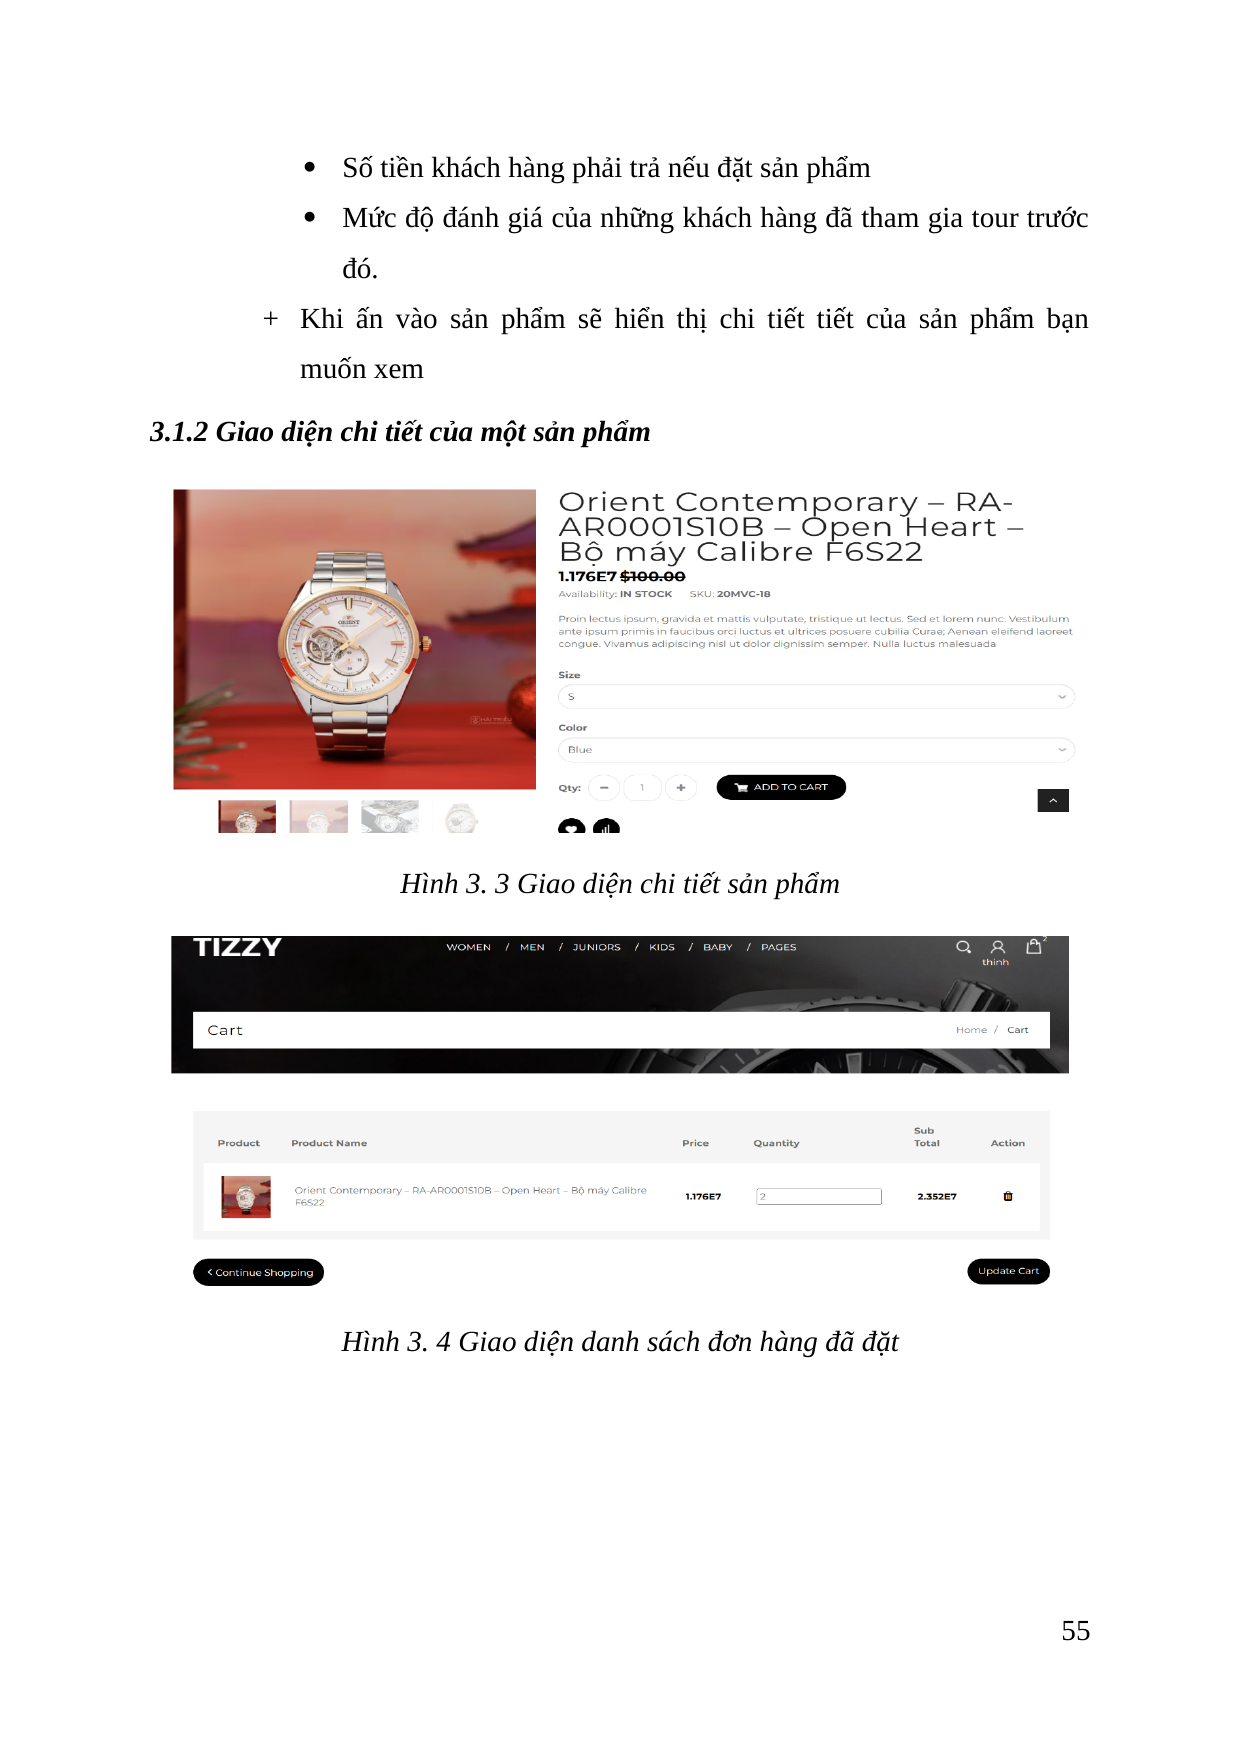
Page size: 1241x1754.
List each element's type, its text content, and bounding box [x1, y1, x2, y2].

text Hình 3. 3 Giao diện chi tiết sản phẩm [150, 866, 1090, 899]
list Khi ấn vào sản phẩm sẽ hiển thị chi tiết tiết của sản phẩm bạn muốn xem [262, 301, 1090, 385]
text Hình 3. 4 Giao diện danh sách đơn hàng đã đặt [150, 1324, 1090, 1358]
picture [171, 936, 1069, 1291]
subtitle 3.1.2 Giao diện chi tiết của một sản phẩm [150, 414, 1090, 448]
picture [150, 477, 1097, 833]
list Mức độ đánh giá của những khách hàng đã tham gia tour trước đó. [304, 200, 1090, 284]
list Số tiền khách hàng phải trả nếu đặt sản phẩm [304, 150, 1090, 184]
